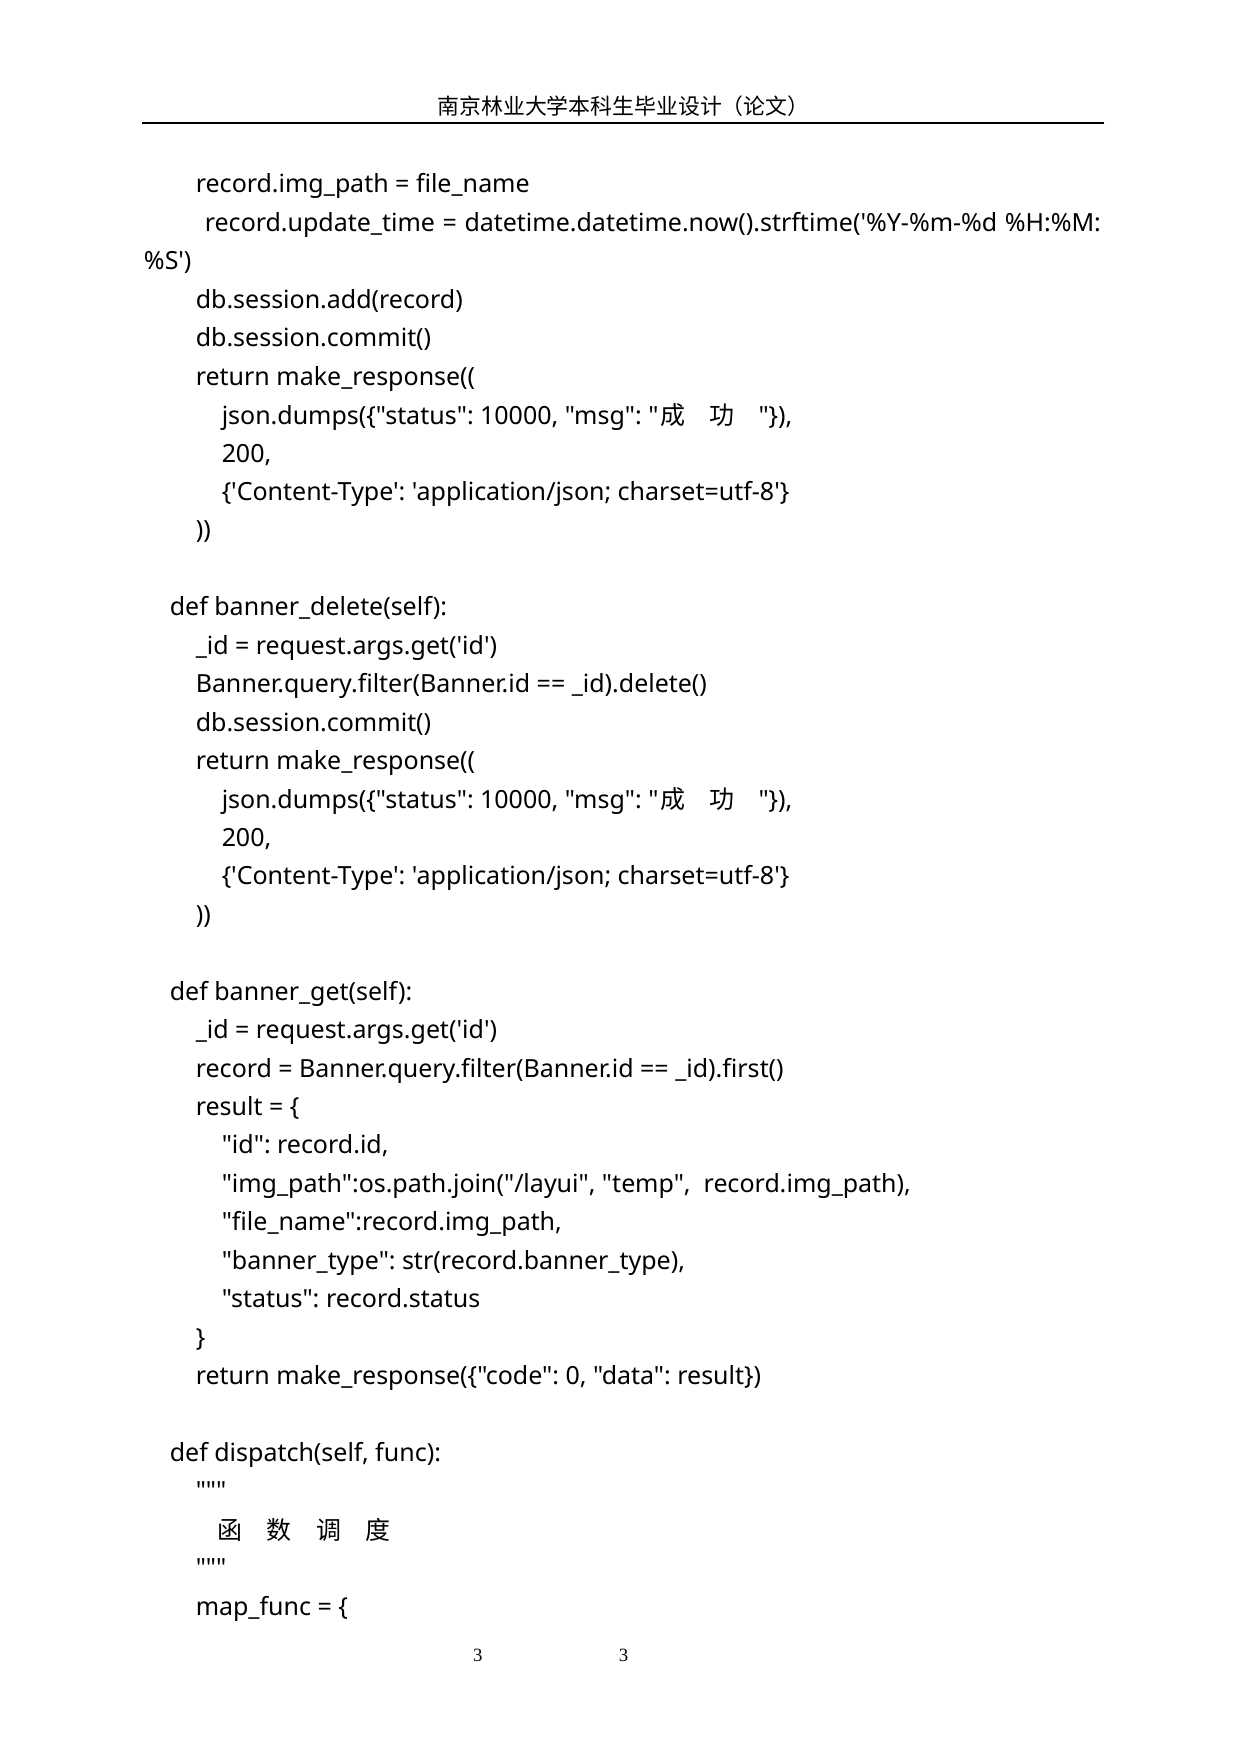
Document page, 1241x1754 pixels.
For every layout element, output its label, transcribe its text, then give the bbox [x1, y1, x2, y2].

list "file_name":record.img_path, [144, 1202, 1102, 1240]
list {'Content-Type': 'application/json; charset=utf-8'} [144, 471, 1102, 510]
list def banner_delete(self): [144, 587, 1102, 625]
list record = Banner.query.filter(Banner.id == _id).first() [144, 1048, 1102, 1086]
list def banner_get(self): [144, 971, 1102, 1009]
list def dispatch(self, func): [144, 1432, 1102, 1471]
list {'Content-Type': 'application/json; charset=utf-8'} [144, 856, 1102, 894]
list Banner.query.filter(Banner.id == _id).delete() [144, 664, 1102, 702]
list )) [144, 510, 1102, 548]
list return make_response(( [144, 741, 1102, 779]
list """ [144, 1471, 1102, 1509]
list json.dumps({"status": 10000, "msg": "成功"}), [144, 394, 1102, 433]
list _id = request.args.get('id') [144, 1009, 1102, 1048]
list return make_response(( [144, 356, 1102, 394]
list record.update_time = datetime.datetime.now().strftime('%Y-%m-%d %H:%M:%S') [144, 202, 1102, 279]
list record.img_path = file_name [144, 164, 1102, 202]
list )) [144, 894, 1102, 933]
list json.dumps({"status": 10000, "msg": "成功"}), [144, 779, 1102, 817]
list return make_response({"code": 0, "data": result}) [144, 1356, 1102, 1394]
list result = { [144, 1086, 1102, 1125]
list 200, [144, 817, 1102, 856]
list db.session.commit() [144, 702, 1102, 741]
list """ [144, 1548, 1102, 1586]
list 200, [144, 433, 1102, 471]
list "img_path":os.path.join("/layui", "temp", record.img_path), [144, 1163, 1102, 1202]
list db.session.commit() [144, 318, 1102, 356]
list "id": record.id, [144, 1125, 1102, 1163]
list 函数调度 [144, 1509, 1102, 1548]
list } [144, 1317, 1102, 1356]
list _id = request.args.get('id') [144, 625, 1102, 664]
list map_func = { [144, 1586, 1102, 1624]
list "banner_type": str(record.banner_type), [144, 1240, 1102, 1279]
list "status": record.status [144, 1279, 1102, 1317]
list db.session.add(record) [144, 279, 1102, 318]
